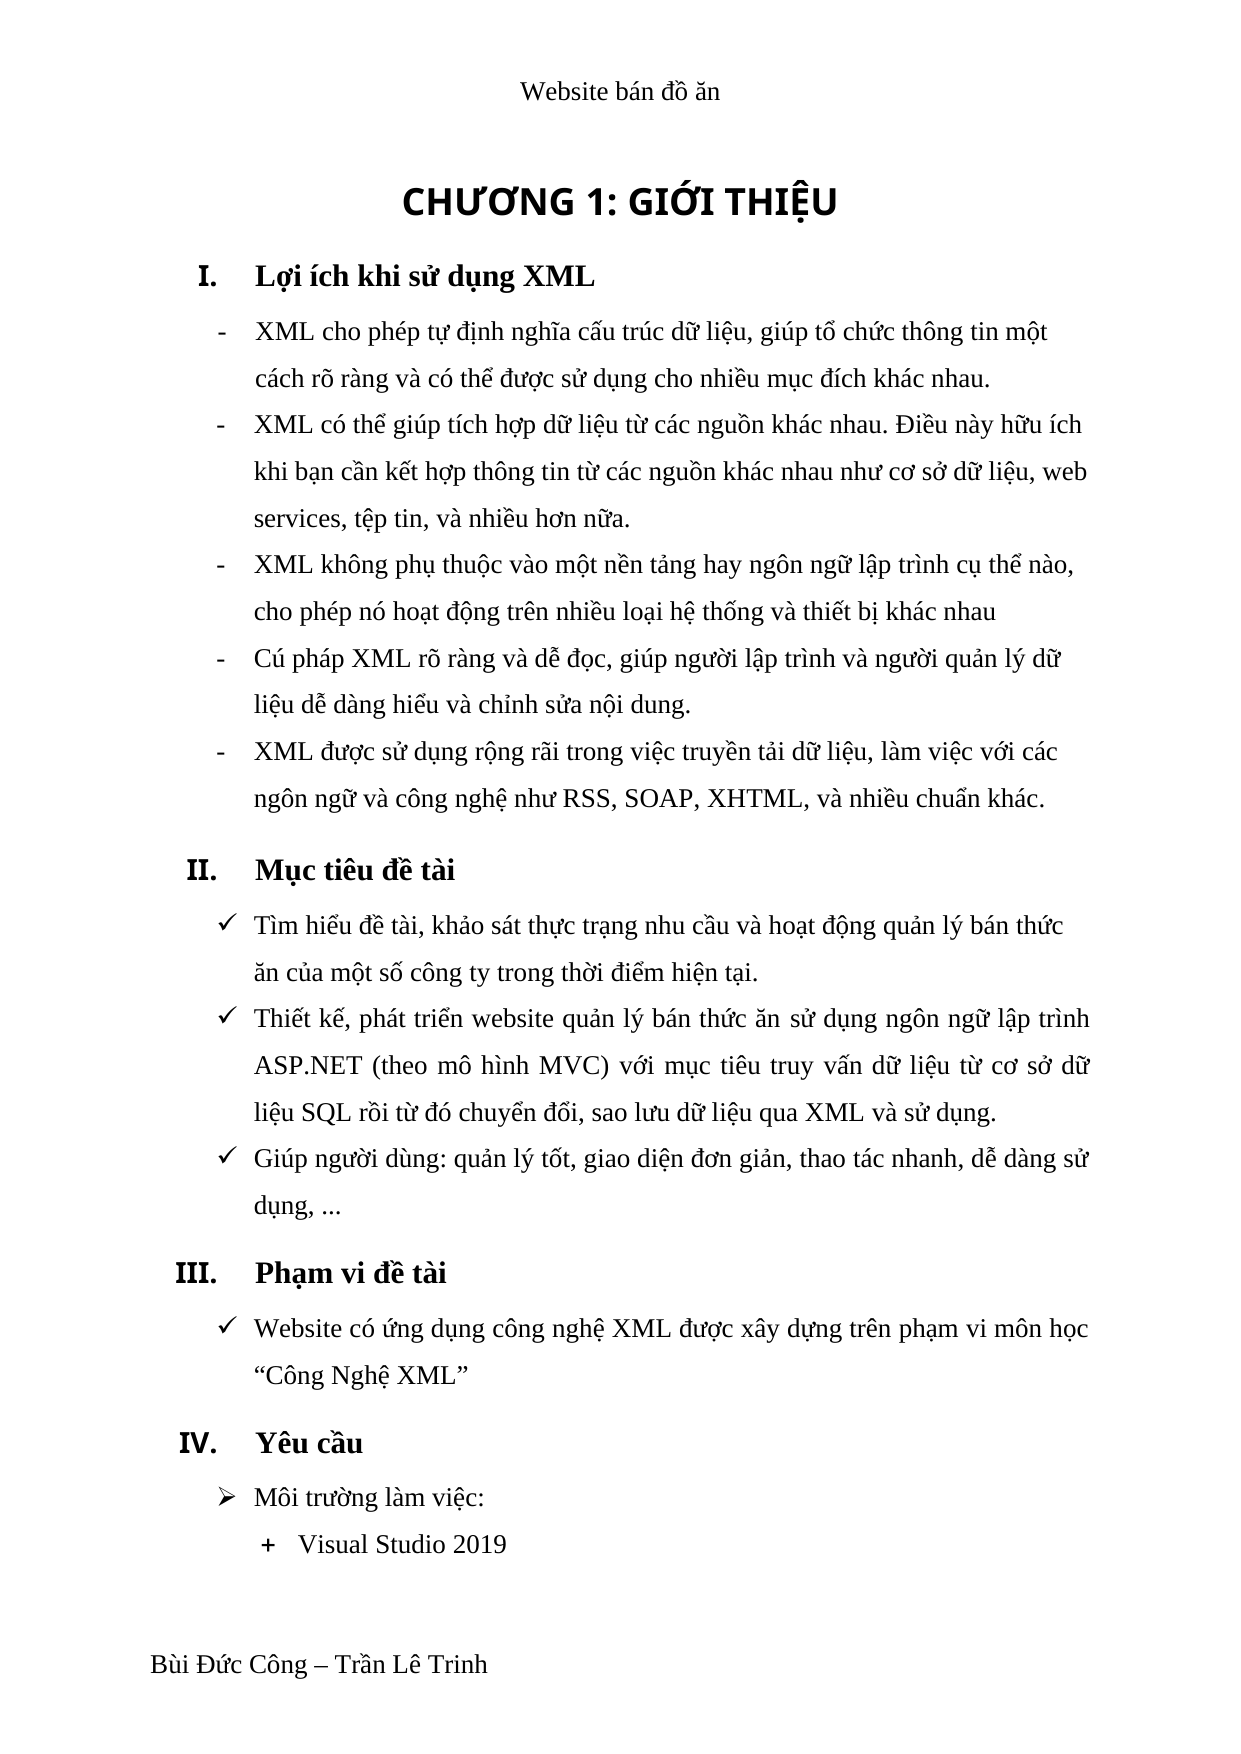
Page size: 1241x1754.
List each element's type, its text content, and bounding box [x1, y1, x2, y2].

list Visual Studio 2019 [260, 1528, 1090, 1560]
list Thiết kế, phát triển website quản lý bán thức ăn sử dụng ngôn ngữ lập trình ASP.NET (theo mô hình MVC) với mục tiêu truy vấn dữ liệu từ cơ sở dữ liệu SQL rồi từ đó chuyển đổi, sao lưu dữ liệu qua XML và sử dụng. [216, 1002, 1090, 1127]
list XML cho phép tự định nghĩa cấu trúc dữ liệu, giúp tổ chức thông tin một cách rõ ràng và có thể được sử dụng cho nhiều mục đích khác nhau. [217, 315, 1090, 393]
subtitle CHƯƠNG 1: Giới Thiệu [150, 175, 1090, 226]
list Giúp người dùng: quản lý tốt, giao diện đơn giản, thao tác nhanh, dễ dàng sử dụng, ... [216, 1142, 1090, 1220]
list Website có ứng dụng công nghệ XML được xây dựng trên phạm vi môn học “Công Nghệ XML” [216, 1312, 1090, 1390]
list Cú pháp XML rõ ràng và dễ đọc, giúp người lập trình và người quản lý dữ liệu dễ dàng hiểu và chỉnh sửa nội dung. [216, 642, 1090, 720]
list Môi trường làm việc: [216, 1482, 1090, 1513]
list XML không phụ thuộc vào một nền tảng hay ngôn ngữ lập trình cụ thể nào, cho phép nó hoạt động trên nhiều loại hệ thống và thiết bị khác nhau [216, 548, 1090, 626]
subtitle Yêu cầu [217, 1422, 1090, 1462]
list Tìm hiểu đề tài, khảo sát thực trạng nhu cầu và hoạt động quản lý bán thức ăn của một số công ty trong thời điểm hiện tại. [216, 909, 1090, 987]
list XML được sử dụng rộng rãi trong việc truyền tải dữ liệu, làm việc với các ngôn ngữ và công nghệ như RSS, SOAP, XHTML, và nhiều chuẩn khác. [216, 735, 1090, 813]
subtitle Phạm vi đề tài [217, 1252, 1090, 1292]
subtitle Mục tiêu đề tài [217, 849, 1090, 889]
list XML có thể giúp tích hợp dữ liệu từ các nguồn khác nhau. Điều này hữu ích khi bạn cần kết hợp thông tin từ các nguồn khác nhau như cơ sở dữ liệu, web services, tệp tin, và nhiều hơn nữa. [216, 408, 1090, 533]
subtitle Lợi ích khi sử dụng XML [217, 256, 1090, 295]
